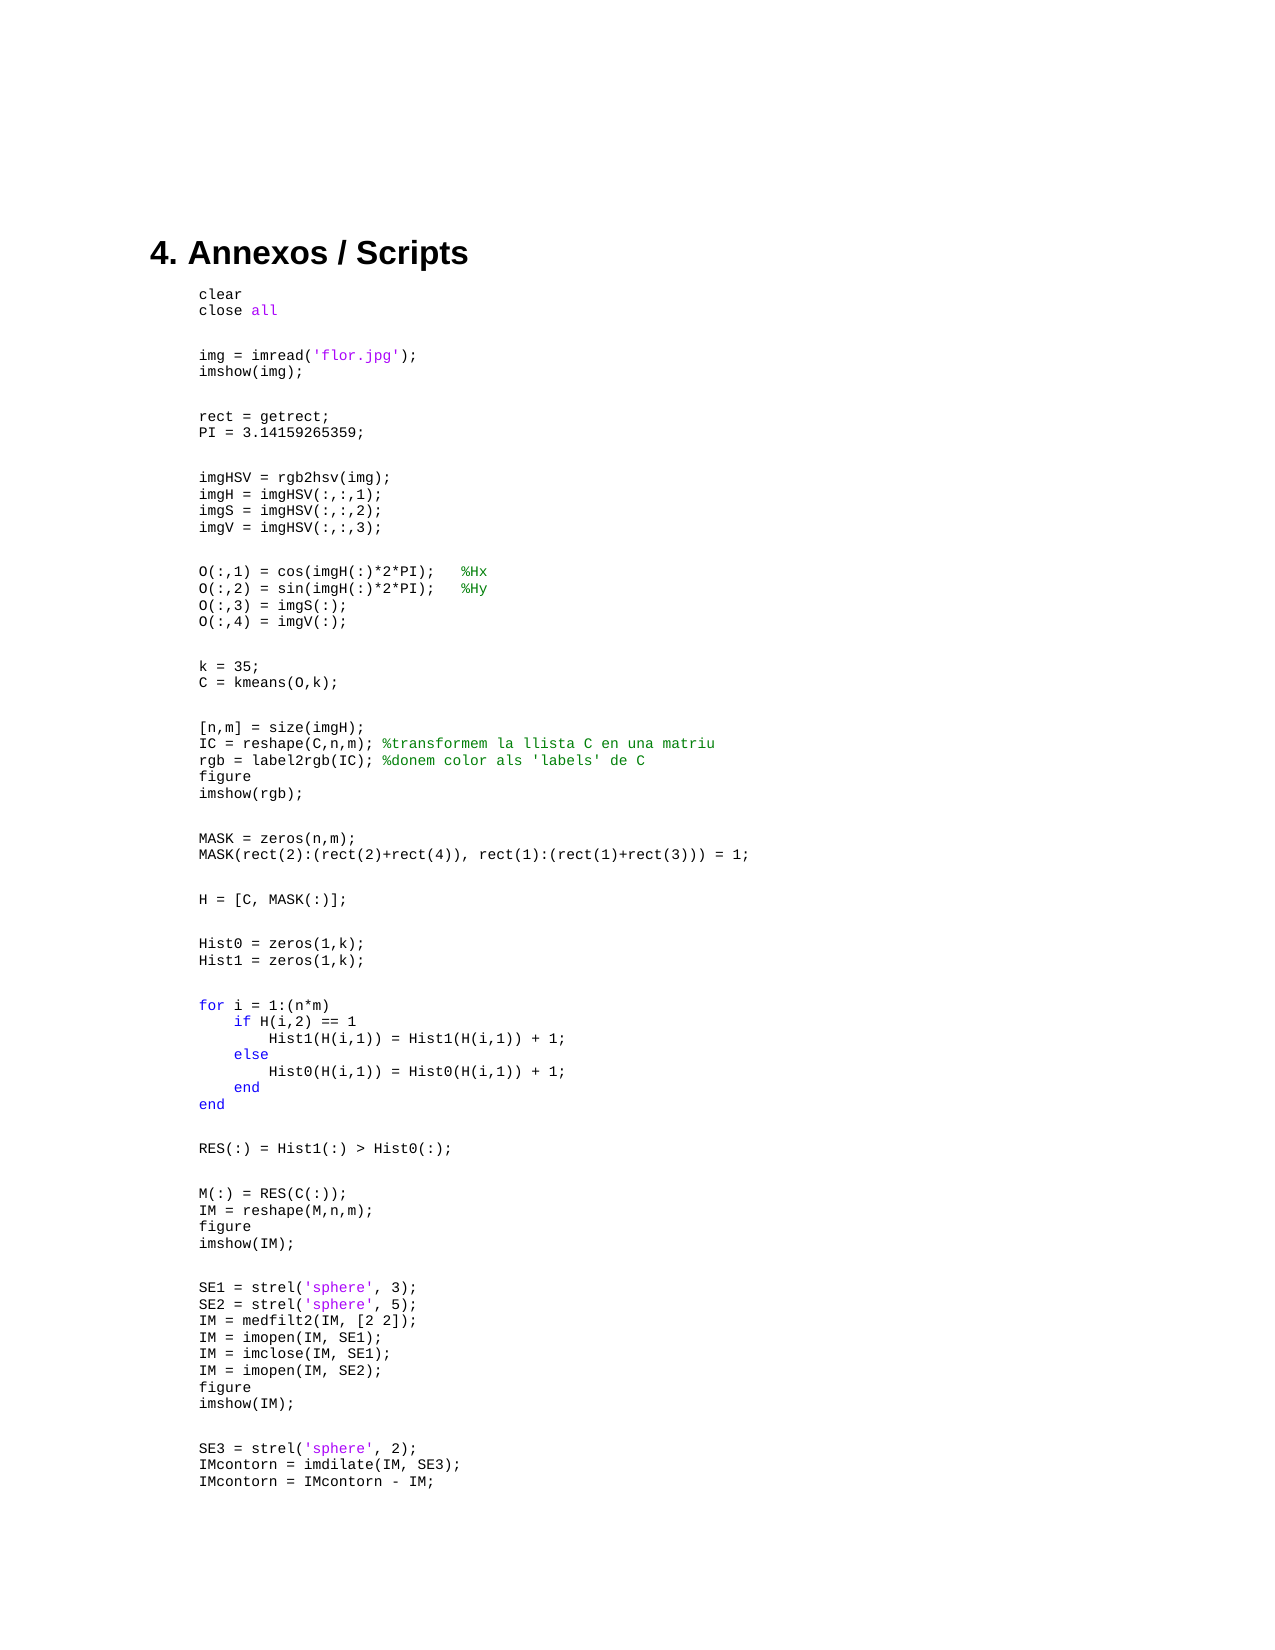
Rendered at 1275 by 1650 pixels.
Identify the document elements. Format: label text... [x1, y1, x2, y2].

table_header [188, 287, 1125, 1491]
list Annexos / Scripts [150, 233, 1125, 271]
